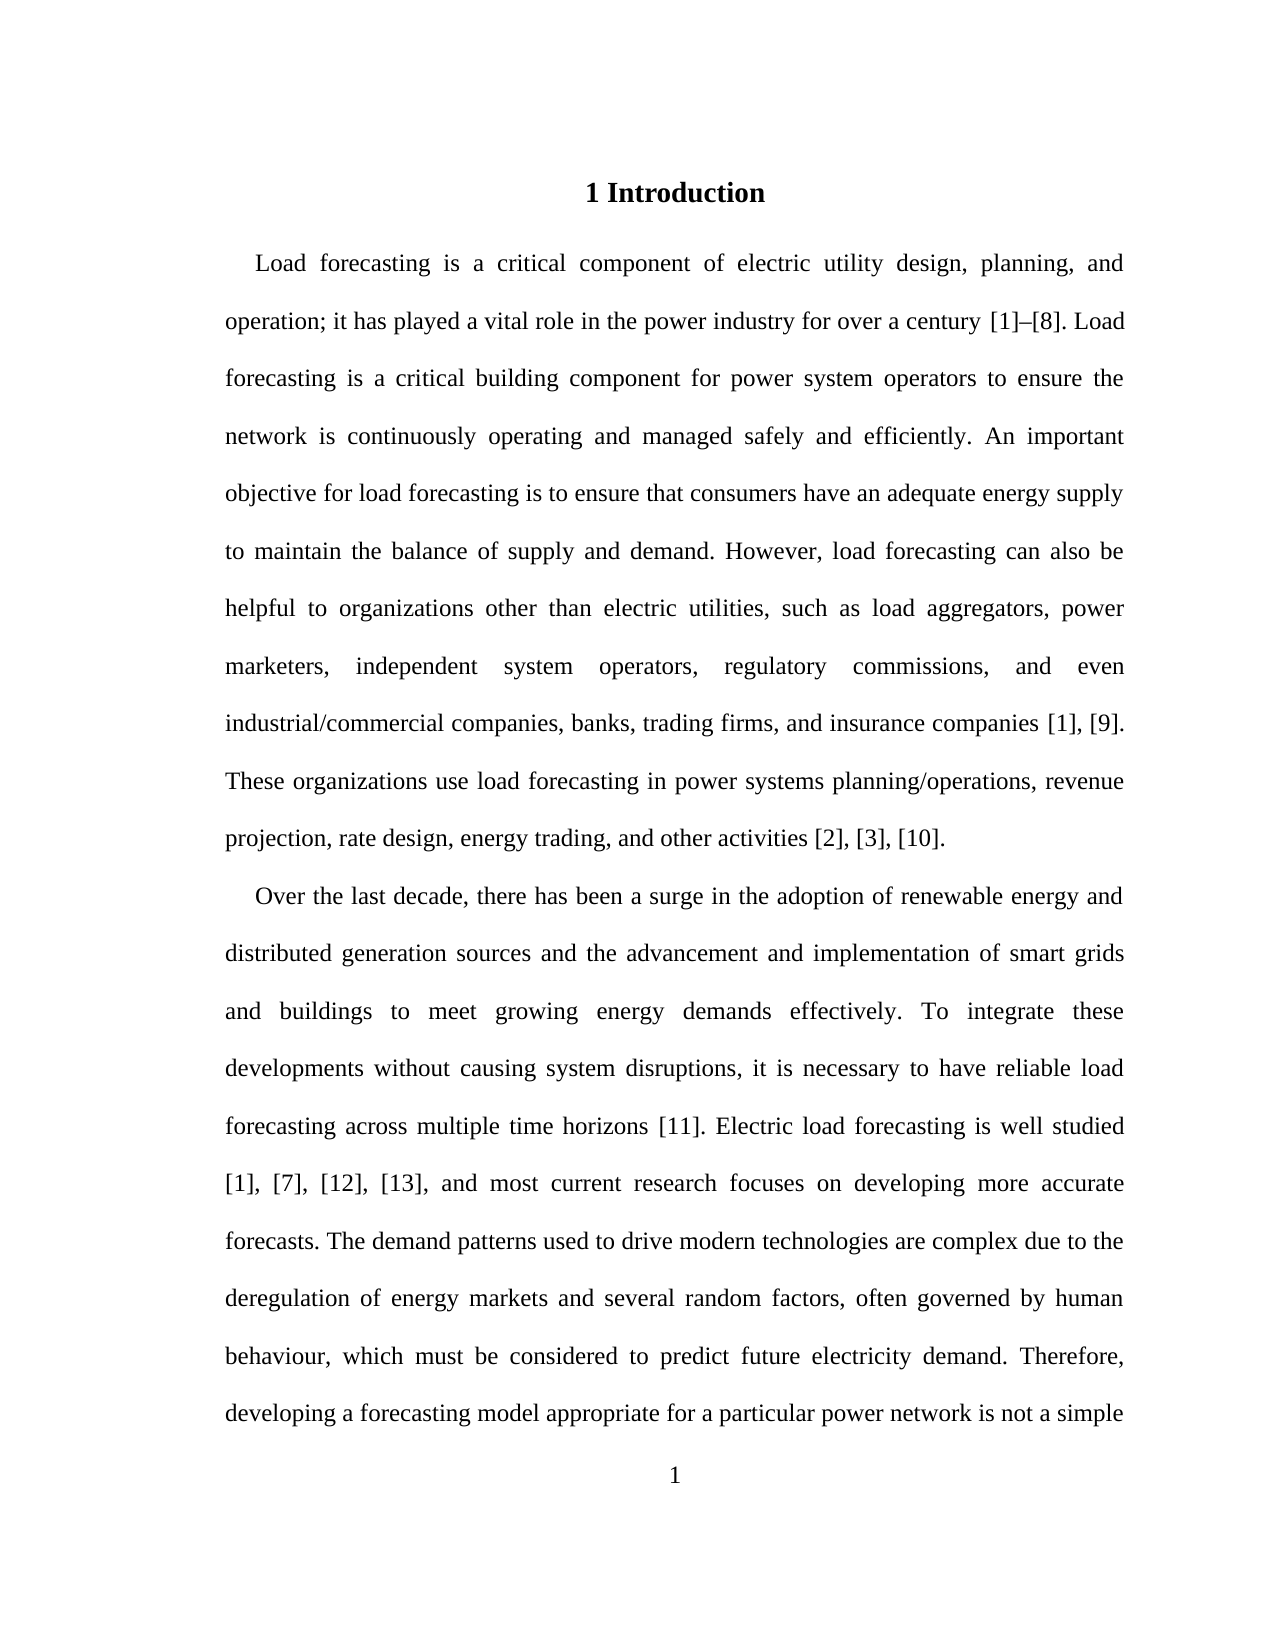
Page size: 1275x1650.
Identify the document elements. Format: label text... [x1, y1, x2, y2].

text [225, 881, 1125, 1427]
text Load forecasting is a critical component of electric utility design, planning, and operation; it has played a vital role in the power industry for over a century [1]–[8]. Load forecasting is a critical building component for power system operators to ensure the network is continuously operating and managed safely and efficiently. An important objective for load forecasting is to ensure that consumers have an adequate energy supply to maintain the balance of supply and demand. However, load forecasting can also be helpful to organizations other than electric utilities, such as load aggregators, power marketers, independent system operators, regulatory commissions, and even industrial/commercial companies, banks, trading firms, and insurance companies [1], [9]. These organizations use load forecasting in power systems planning/operations, revenue projection, rate design, energy trading, and other activities [2], [3], [10]. [225, 248, 1125, 852]
subtitle 1 Introduction [225, 175, 1125, 208]
